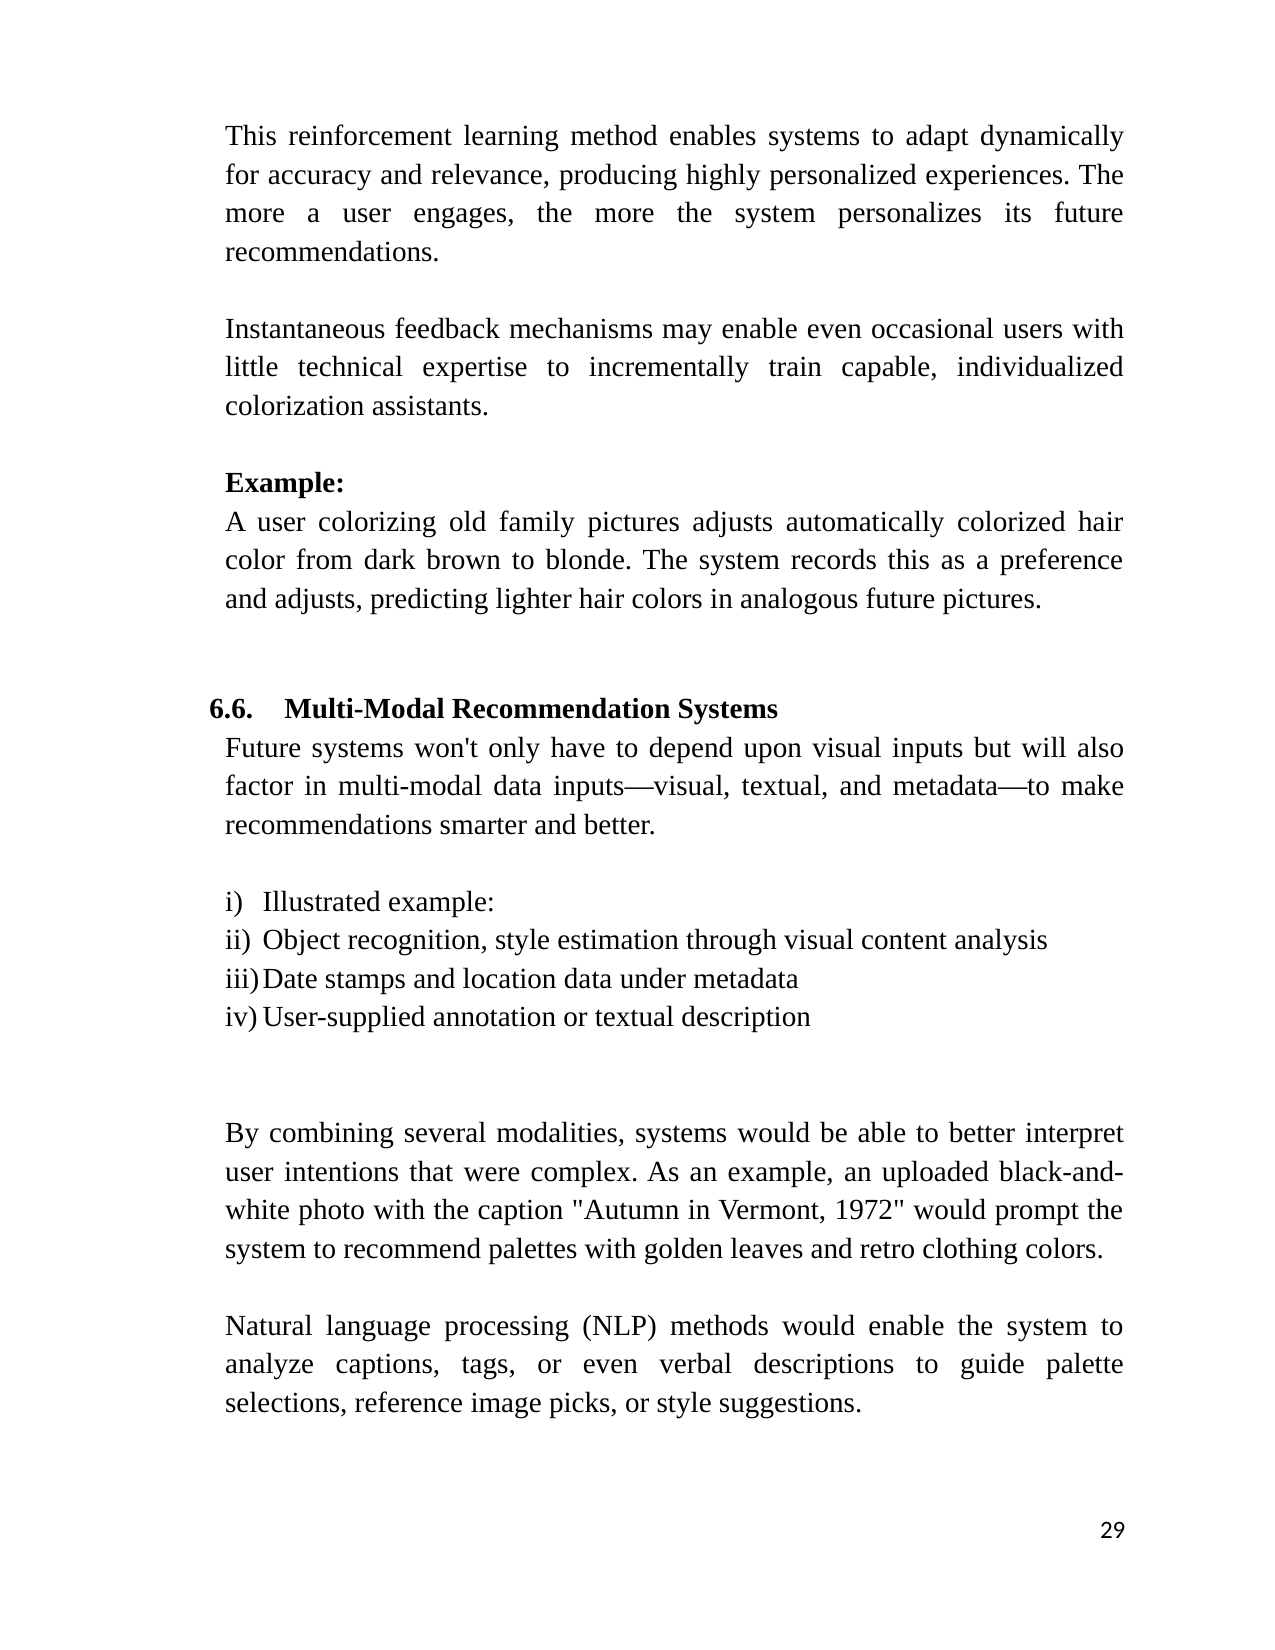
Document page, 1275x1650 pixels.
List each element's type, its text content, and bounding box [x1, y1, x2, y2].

list Future systems won't only have to depend upon visual inputs but will also factor in multi-modal data inputs—visual, textual, and metadata—to make recommendations smarter and better. [225, 730, 1125, 840]
list Example: [225, 465, 1125, 499]
list A user colorizing old family pictures adjusts automatically colorized hair color from dark brown to blonde. The system records this as a preference and adjusts, predicting lighter hair colors in analogous future pictures. [225, 504, 1125, 614]
list Natural language processing (NLP) methods would enable the system to analyze captions, tags, or even verbal descriptions to guide palette selections, reference image picks, or style suggestions. [225, 1308, 1125, 1418]
list Multi-Modal Recommendation Systems [209, 691, 1125, 725]
list User-supplied annotation or textual description [225, 999, 1125, 1033]
list This reinforcement learning method enables systems to adapt dynamically for accuracy and relevance, producing highly personalized experiences. The more a user engages, the more the system personalizes its future recommendations. [225, 118, 1125, 267]
list Date stamps and location data under metadata [225, 961, 1125, 994]
list By combining several modalities, systems would be able to better interpret user intentions that were complex. As an example, an uploaded black-and-white photo with the caption "Autumn in Vermont, 1972" would prompt the system to recommend palettes with golden leaves and retro clothing colors. [225, 1115, 1125, 1264]
list Illustrated example: [225, 884, 1125, 917]
list Object recognition, style estimation through visual content analysis [225, 922, 1125, 956]
list Instantaneous feedback mechanisms may enable even occasional users with little technical expertise to incrementally train capable, individualized colorization assistants. [225, 311, 1125, 422]
